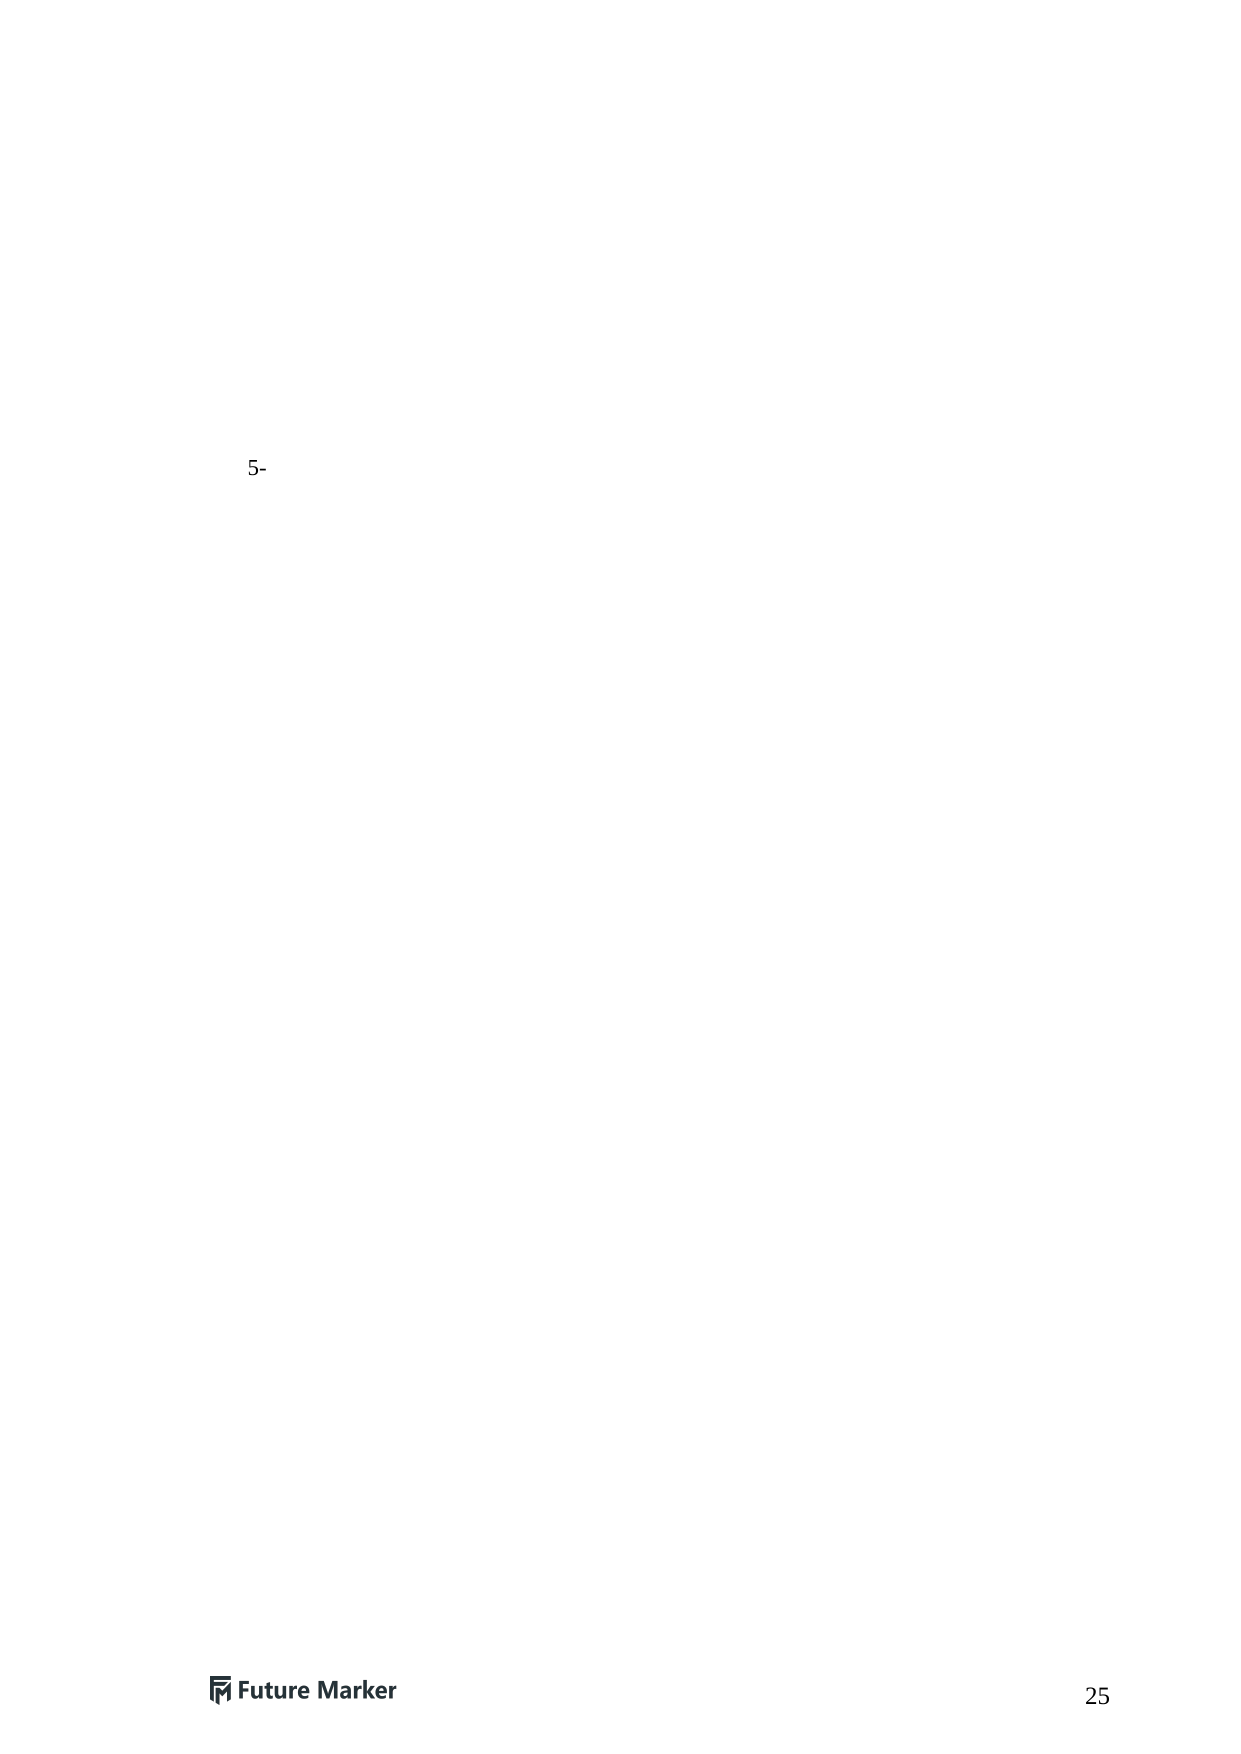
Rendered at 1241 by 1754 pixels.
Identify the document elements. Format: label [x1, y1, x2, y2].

picture [210, 1676, 397, 1705]
